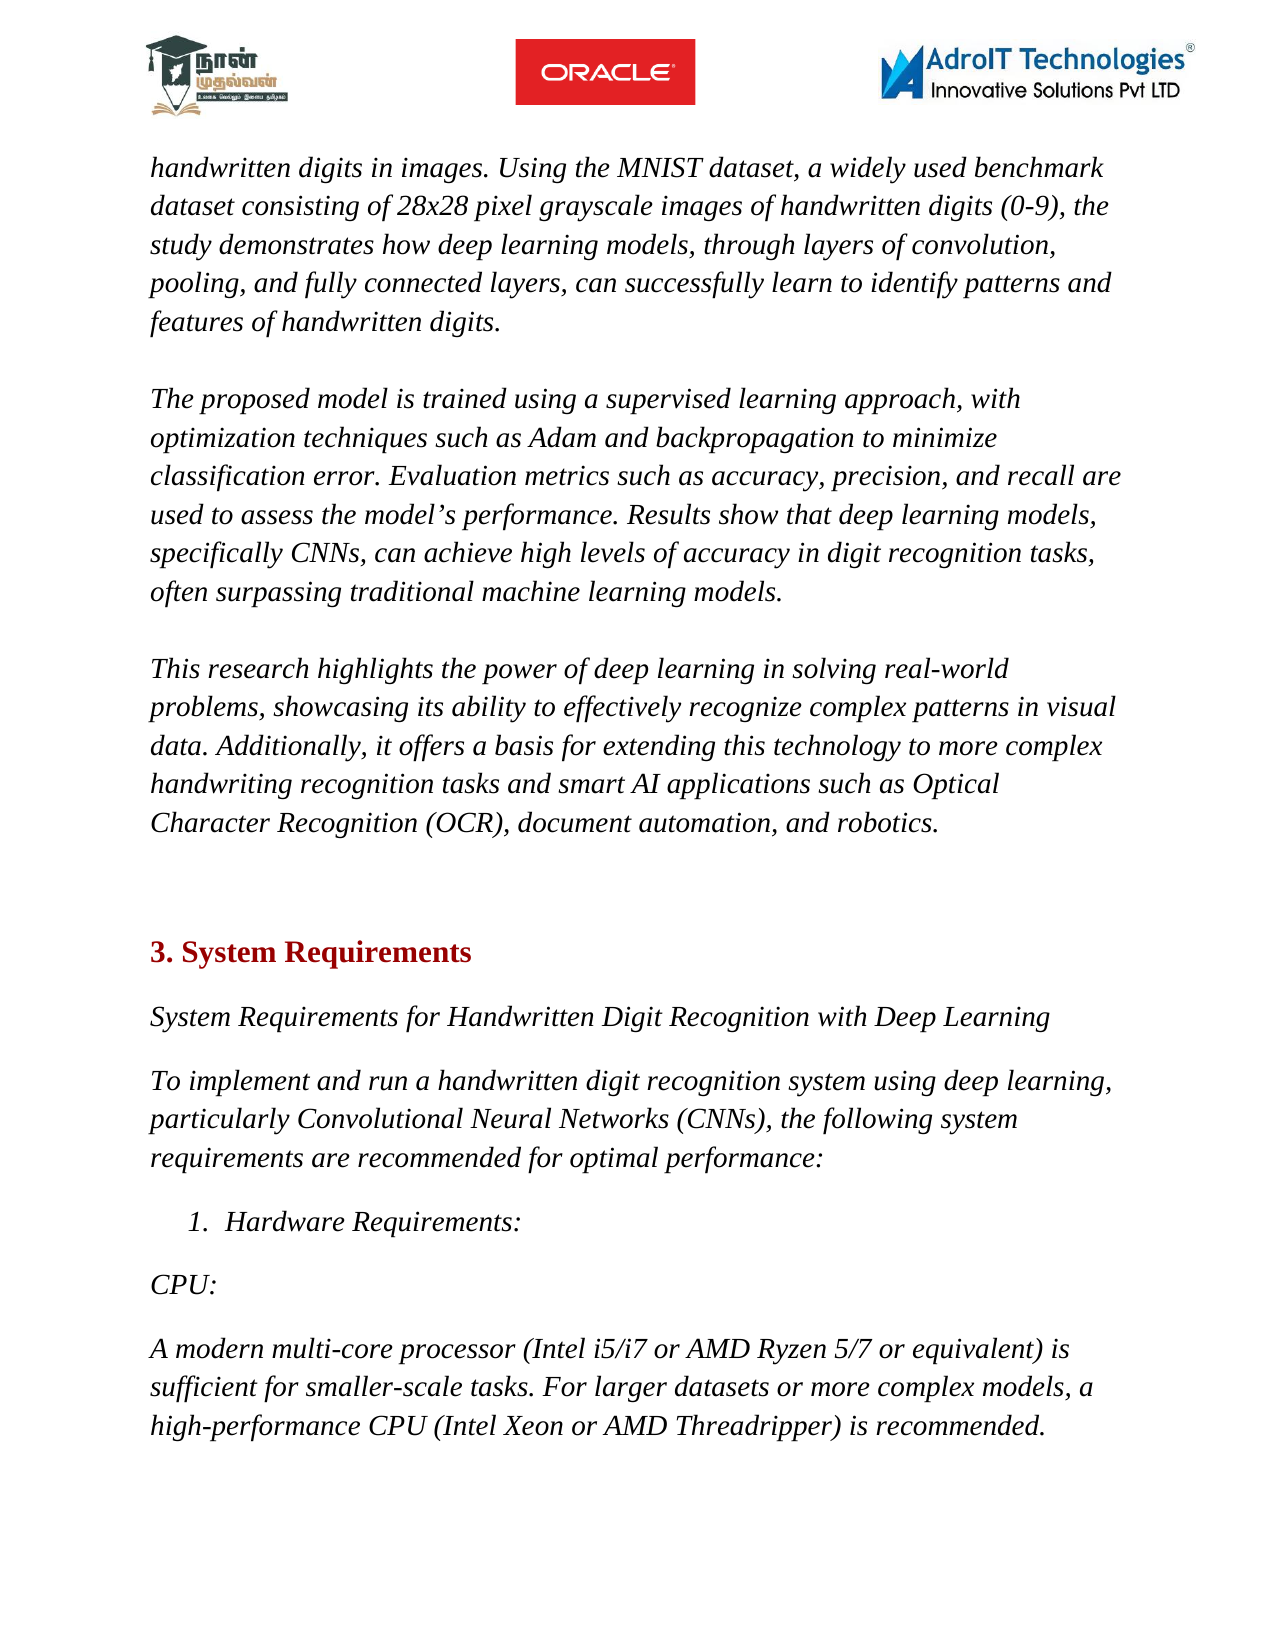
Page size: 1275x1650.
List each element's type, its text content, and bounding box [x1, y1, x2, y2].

subtitle 3. System Requirements [150, 933, 1125, 969]
text The proposed model is trained using a supervised learning approach, with optimization techniques such as Adam and backpropagation to minimize classification error. Evaluation metrics such as accuracy, precision, and recall are used to assess the model’s performance. Results show that deep learning models, specifically CNNs, can achieve high levels of accuracy in digit recognition tasks, often surpassing traditional machine learning models. [150, 381, 1125, 607]
text CPU: [150, 1267, 1125, 1301]
picture [140, 31, 290, 119]
picture [878, 39, 1197, 105]
text This research highlights the power of deep learning in solving real-world problems, showcasing its ability to effectively recognize complex patterns in visual data. Additionally, it offers a basis for extending this technology to more complex handwriting recognition tasks and smart AI applications such as Optical Character Recognition (OCR), document automation, and robotics. [150, 651, 1125, 839]
text A modern multi-core processor (Intel i5/i7 or AMD Ryzen 5/7 or equivalent) is sufficient for smaller-scale tasks. For larger datasets or more complex models, a high-performance CPU (Intel Xeon or AMD Threadripper) is recommended. [150, 1331, 1125, 1441]
text To implement and run a handwritten digit recognition system using deep learning, particularly Convolutional Neural Networks (CNNs), the following system requirements are recommended for optimal performance: [150, 1063, 1125, 1174]
text System Requirements for Handwritten Digit Recognition with Deep Learning [150, 999, 1125, 1033]
list Hardware Requirements: [187, 1204, 1125, 1237]
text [150, 150, 1125, 338]
picture [515, 39, 696, 105]
